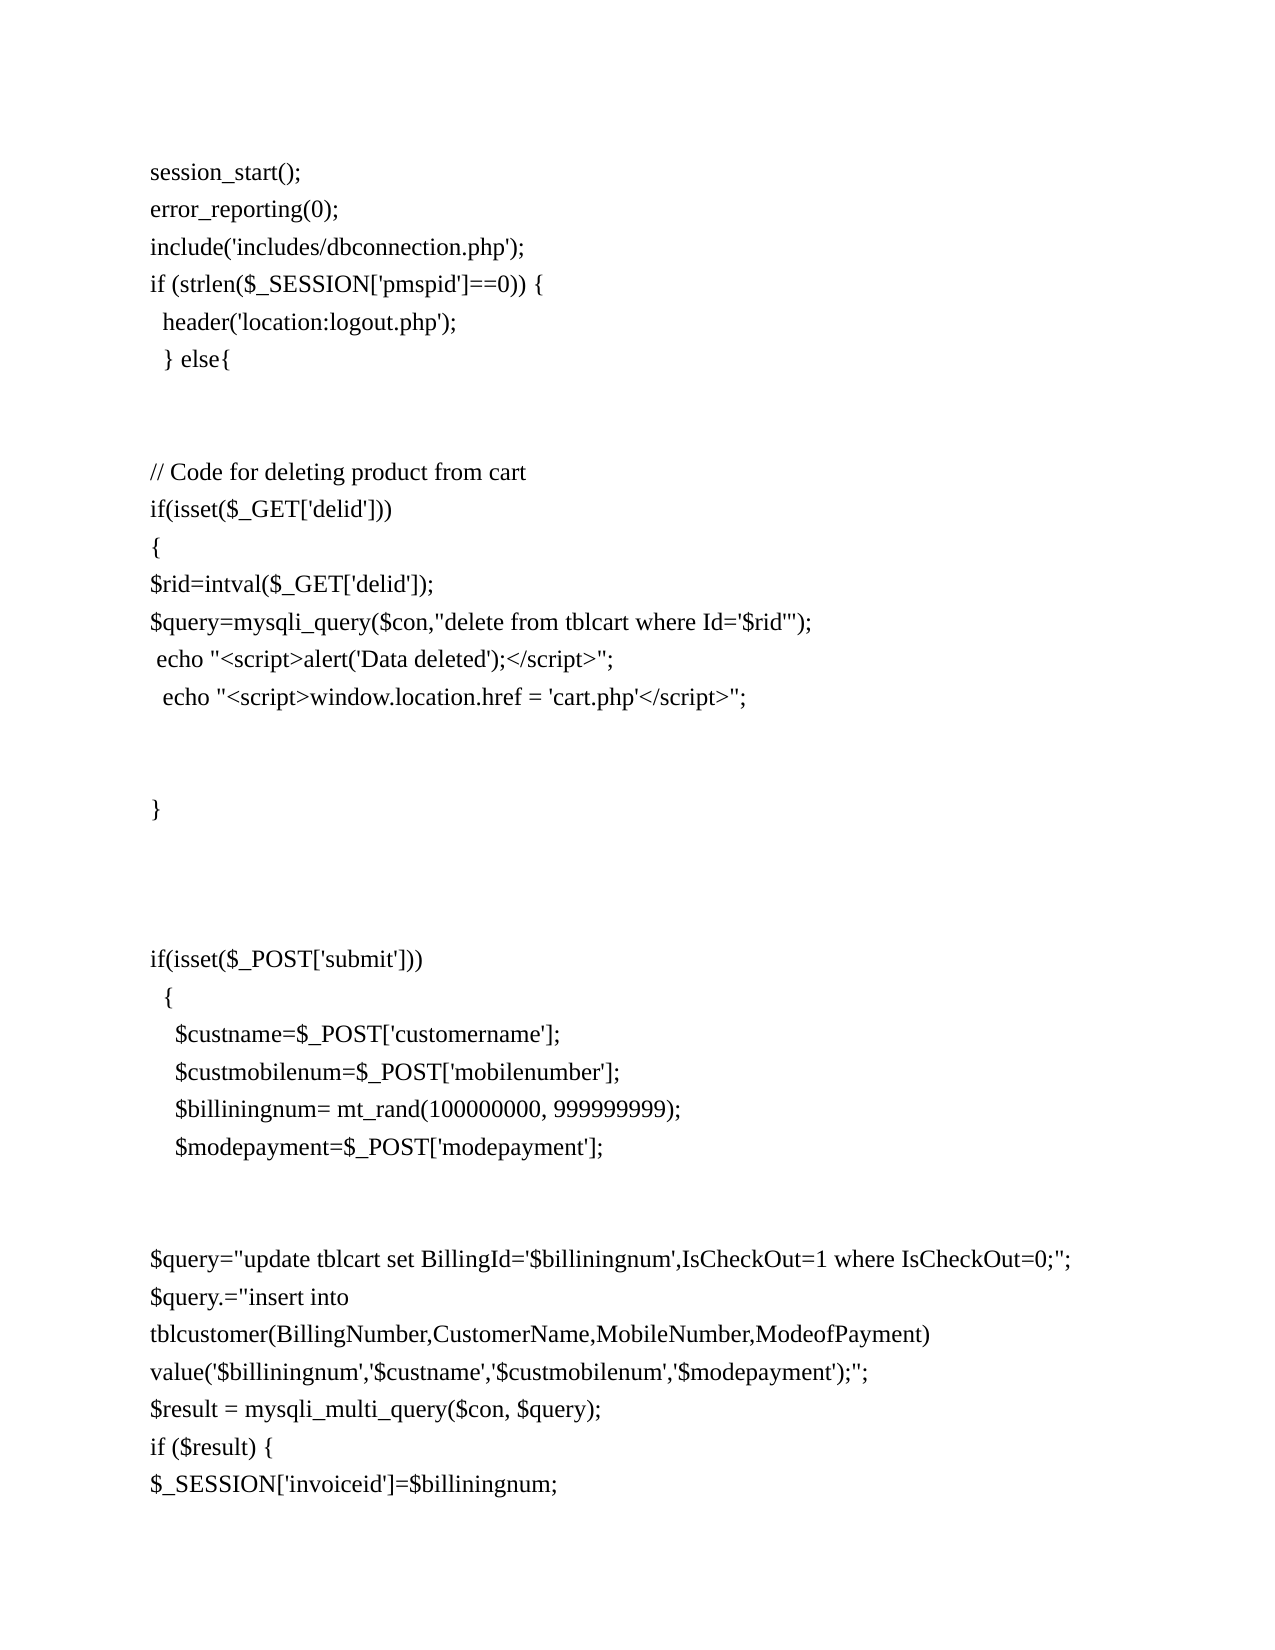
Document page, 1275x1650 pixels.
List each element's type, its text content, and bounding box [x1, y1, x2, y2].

text if ($result) { [150, 1425, 1125, 1462]
text $custmobilenum=$_POST['mobilenumber']; [150, 1050, 1125, 1087]
text $result = mysqli_multi_query($con, $query); [150, 1387, 1125, 1425]
text echo "<script>window.location.href = 'cart.php'</script>"; [150, 675, 1125, 712]
text header('location:logout.php'); [150, 300, 1125, 337]
text if(isset($_GET['delid'])) [150, 487, 1125, 525]
text $modepayment=$_POST['modepayment']; [150, 1125, 1125, 1162]
text if (strlen($_SESSION['pmspid']==0)) { [150, 262, 1125, 300]
text $billiningnum= mt_rand(100000000, 999999999); [150, 1087, 1125, 1125]
text $query=mysqli_query($con,"delete from tblcart where Id='$rid'"); [150, 600, 1125, 637]
text include('includes/dbconnection.php'); [150, 225, 1125, 262]
text } else{ [150, 337, 1125, 375]
text $rid=intval($_GET['delid']); [150, 562, 1125, 600]
text { [150, 975, 1125, 1012]
text $_SESSION['invoiceid']=$billiningnum; [150, 1462, 1125, 1500]
text $custname=$_POST['customername']; [150, 1012, 1125, 1050]
text echo "<script>alert('Data deleted');</script>"; [150, 637, 1125, 675]
text // Code for deleting product from cart [150, 450, 1125, 487]
text if(isset($_POST['submit'])) [150, 937, 1125, 975]
text } [150, 787, 1125, 825]
text $query.="insert into tblcustomer(BillingNumber,CustomerName,MobileNumber,ModeofPayment) value('$billiningnum','$custname','$custmobilenum','$modepayment');"; [150, 1275, 1125, 1387]
text $query="update tblcart set BillingId='$billiningnum',IsCheckOut=1 where IsCheckOut=0;"; [150, 1237, 1125, 1275]
text { [150, 525, 1125, 562]
text error_reporting(0); [150, 187, 1125, 225]
text session_start(); [150, 150, 1125, 187]
